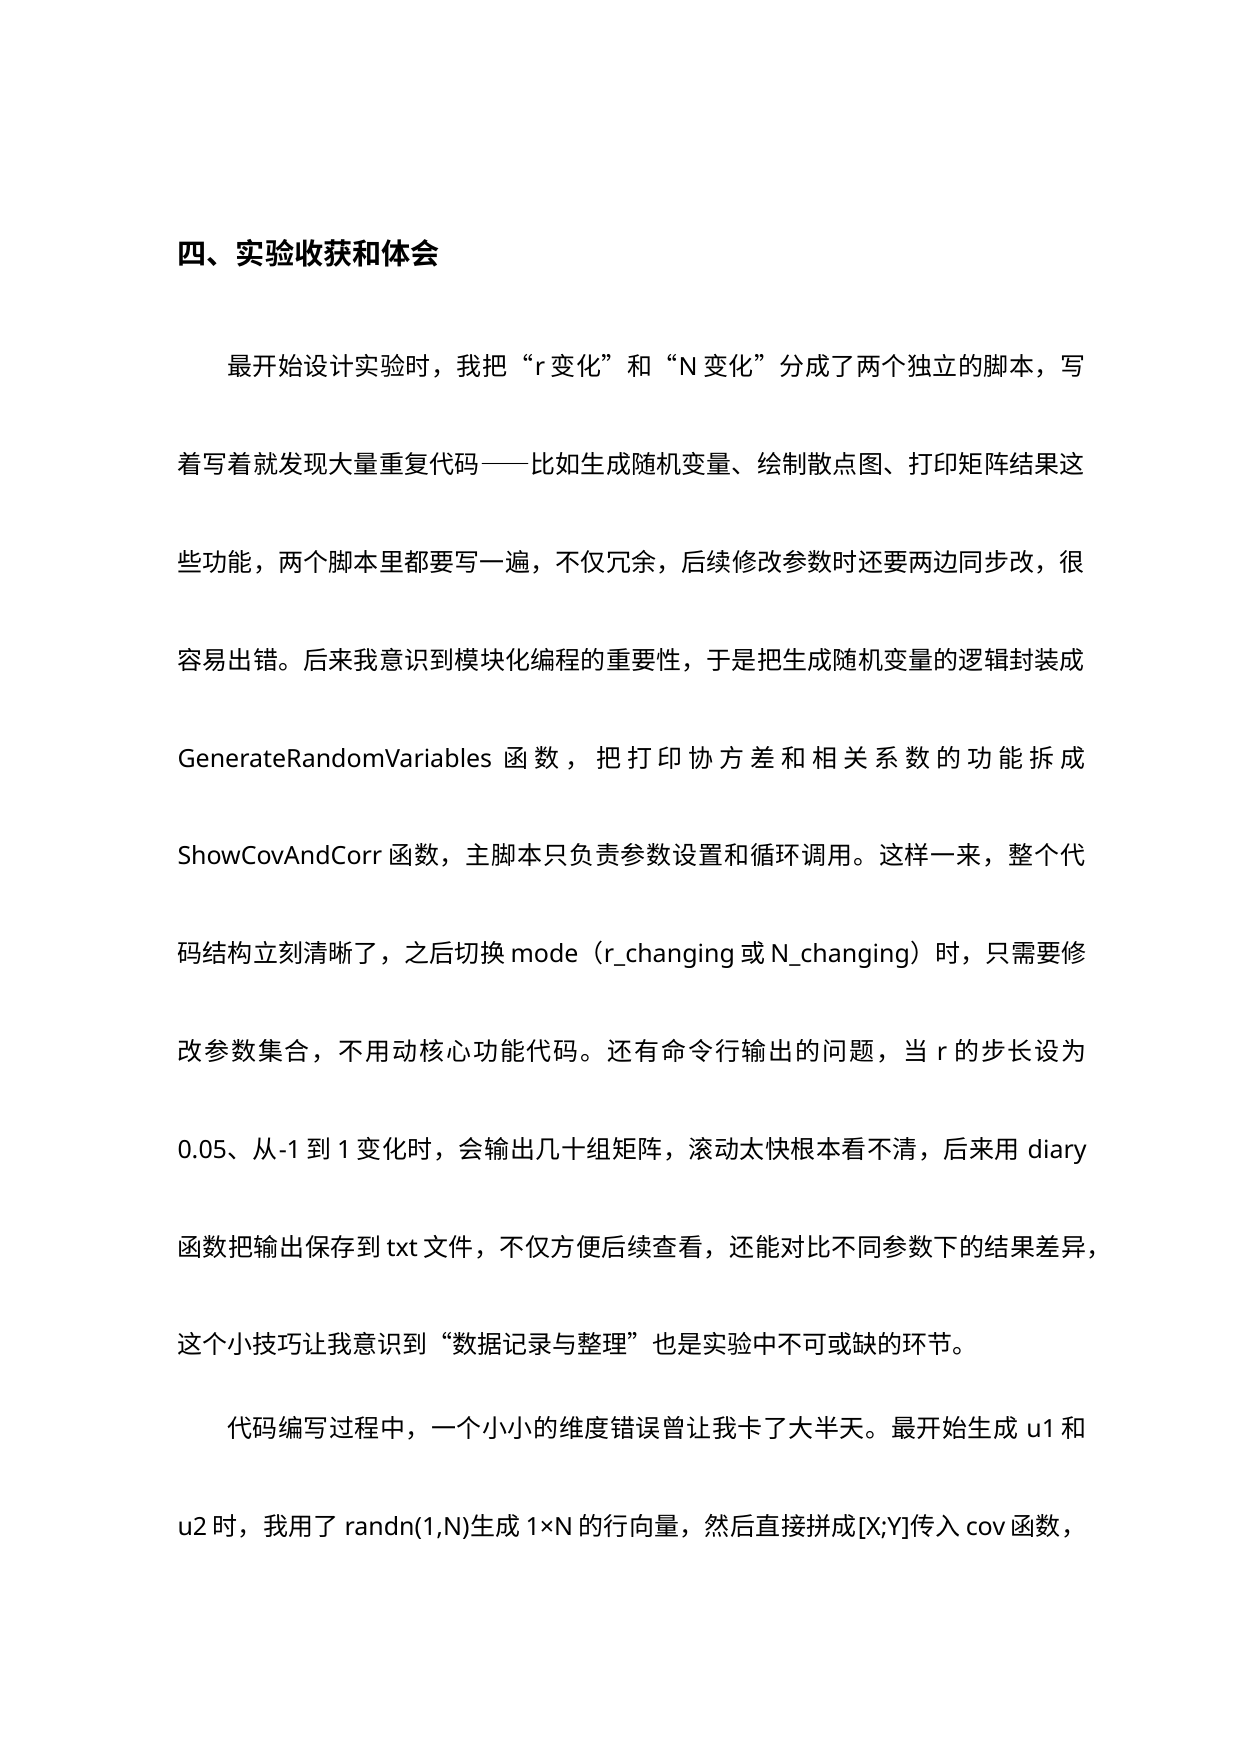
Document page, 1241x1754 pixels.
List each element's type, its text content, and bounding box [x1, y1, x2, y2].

text 最开始设计实验时，我把“r变化”和“N变化”分成了两个独立的脚本，写着写着就发现大量重复代码——比如生成随机变量、绘制散点图、打印矩阵结果这些功能，两个脚本里都要写一遍，不仅冗余，后续修改参数时还要两边同步改，很容易出错。后来我意识到模块化编程的重要性，于是把生成随机变量的逻辑封装成GenerateRandomVariables函数，把打印协方差和相关系数的功能拆成ShowCovAndCorr函数，主脚本只负责参数设置和循环调用。这样一来，整个代码结构立刻清晰了，之后切换mode（r_changing或N_changing）时，只需要修改参数集合，不用动核心功能代码。还有命令行输出的问题，当r的步长设为0.05、从-1到1变化时，会输出几十组矩阵，滚动太快根本看不清，后来用diary函数把输出保存到txt文件，不仅方便后续查看，还能对比不同参数下的结果差异，这个小技巧让我意识到“数据记录与整理”也是实验中不可或缺的环节。 [177, 332, 1087, 1376]
text 四、实验收获和体会 [177, 219, 1087, 284]
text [177, 1394, 1087, 1557]
